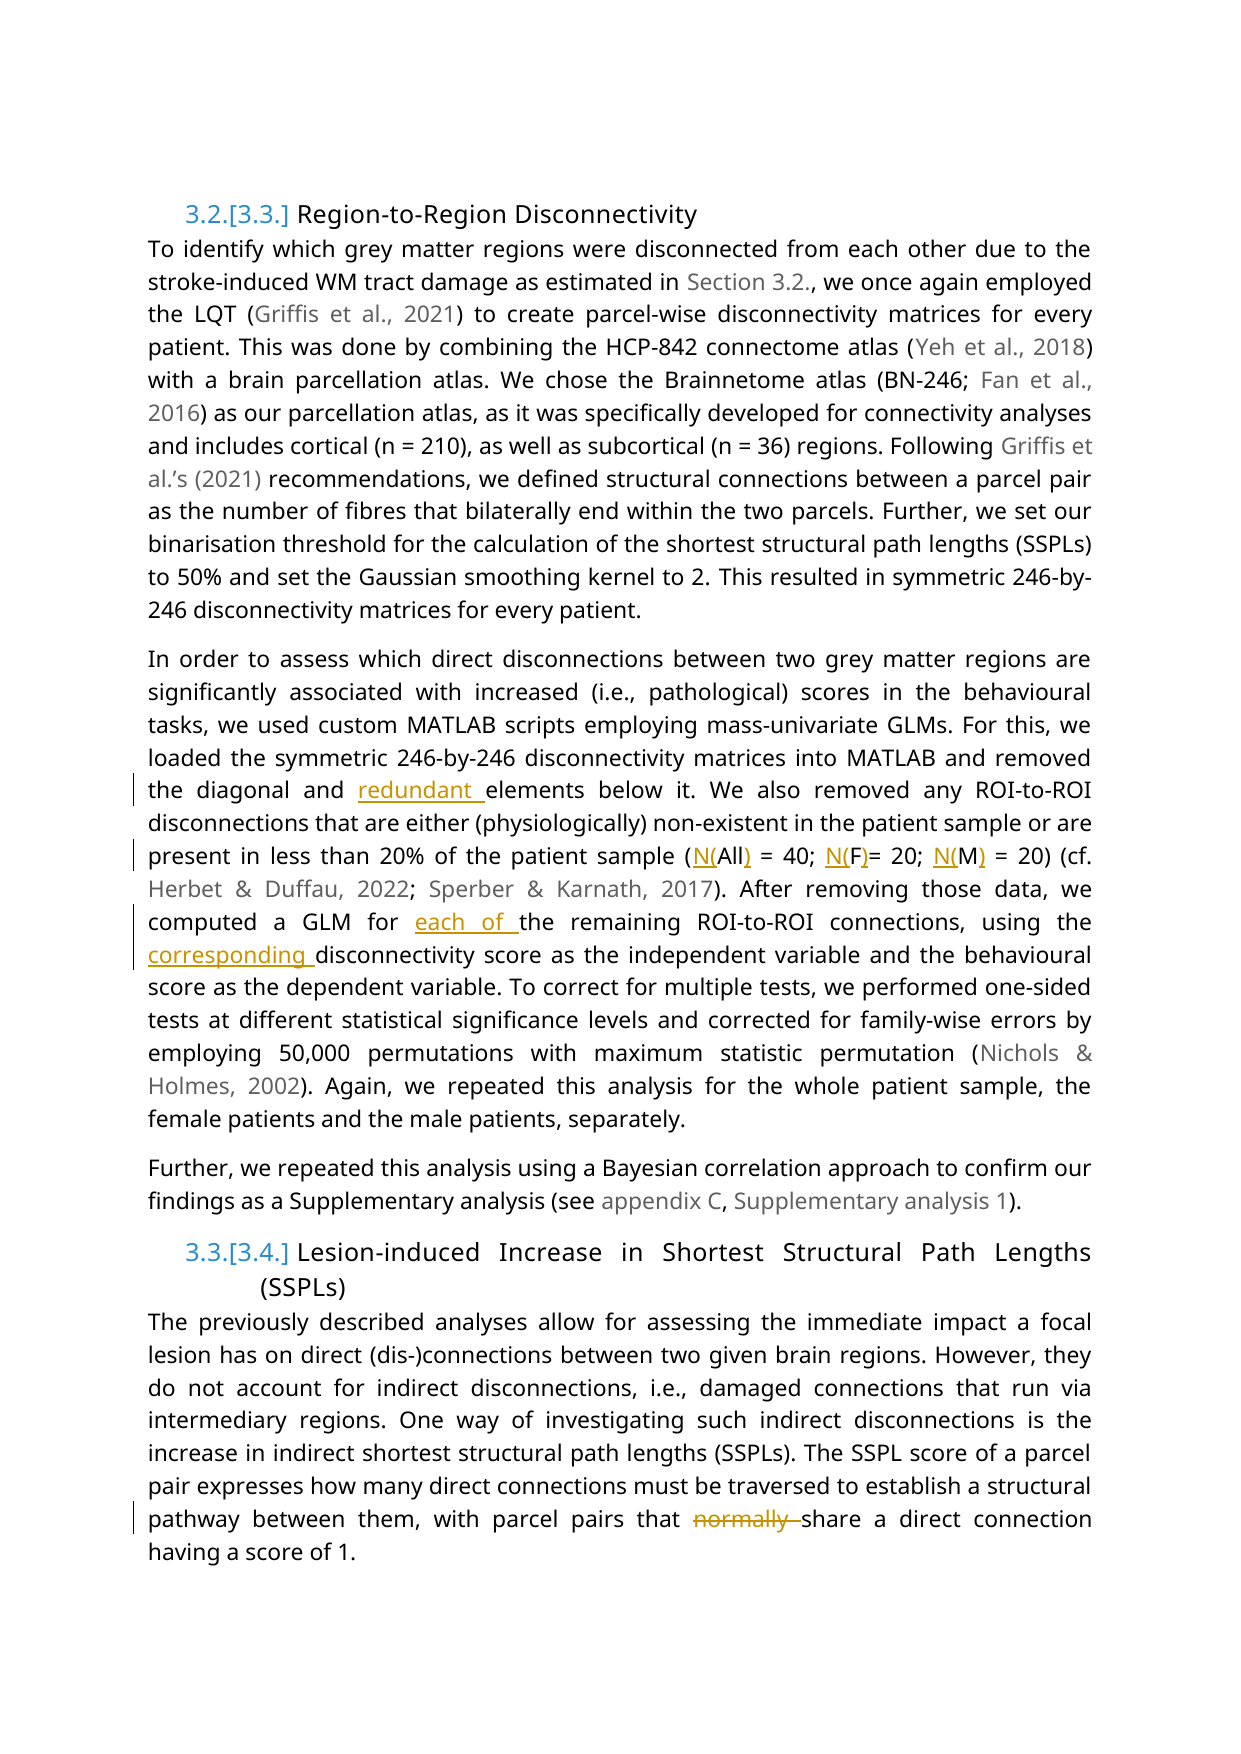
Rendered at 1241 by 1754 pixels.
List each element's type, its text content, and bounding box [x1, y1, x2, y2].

text The previously described analyses allow for assessing the immediate impact a focal lesion has on direct (dis-)connections between two given brain regions. However, they do not account for indirect disconnections, i.e., damaged connections that run via intermediary regions. One way of investigating such indirect disconnections is the increase in indirect shortest structural path lengths (SSPLs). The SSPL score of a parcel pair expresses how many direct connections must be traversed to establish a structural pathway between them, with parcel pairs that share a direct connection having a score of 1. [148, 1306, 1093, 1567]
text Further, we repeated this analysis using a Bayesian correlation approach to confirm our findings as a Supplementary analysis (see appendix C, Supplementary analysis 1). [148, 1152, 1093, 1216]
subtitle Region-to-Region Disconnectivity [185, 197, 1093, 231]
subtitle Lesion-induced Increase in Shortest Structural Path Lengths (SSPLs) [185, 1234, 1093, 1304]
text In order to assess which direct disconnections between two grey matter regions are significantly associated with increased (i.e., pathological) scores in the behavioural tasks, we used custom MATLAB scripts employing mass-univariate GLMs. For this, we loaded the symmetric 246-by-246 disconnectivity matrices into MATLAB and removed the diagonal and elements below it. We also removed any ROI-to-ROI disconnections that are either (physiologically) non-existent in the patient sample or are present in less than 20% of the patient sample (All = 40; F= 20; M = 20) (cf. Herbet & Duffau, 2022; Sperber & Karnath, 2017). After removing those data, we computed a GLM for the remaining ROI-to-ROI connections, using the disconnectivity score as the independent variable and the behavioural score as the dependent variable. To correct for multiple tests, we performed one-sided tests at different statistical significance levels and corrected for family-wise errors by employing 50,000 permutations with maximum statistic permutation (Nichols & Holmes, 2002). Again, we repeated this analysis for the whole patient sample, the female patients and the male patients, separately. [148, 643, 1093, 1134]
text To identify which grey matter regions were disconnected from each other due to the stroke-induced WM tract damage as estimated in Section 3.2., we once again employed the LQT (Griffis et al., 2021) to create parcel-wise disconnectivity matrices for every patient. This was done by combining the HCP-842 connectome atlas (Yeh et al., 2018) with a brain parcellation atlas. We chose the Brainnetome atlas (BN-246; Fan et al., 2016) as our parcellation atlas, as it was specifically developed for connectivity analyses and includes cortical (n = 210), as well as subcortical (n = 36) regions. Following Griffis et al.’s (2021) recommendations, we defined structural connections between a parcel pair as the number of fibres that bilaterally end within the two parcels. Further, we set our binarisation threshold for the calculation of the shortest structural path lengths (SSPLs) to 50% and set the Gaussian smoothing kernel to 2. This resulted in symmetric 246-by-246 disconnectivity matrices for every patient. [148, 233, 1093, 625]
